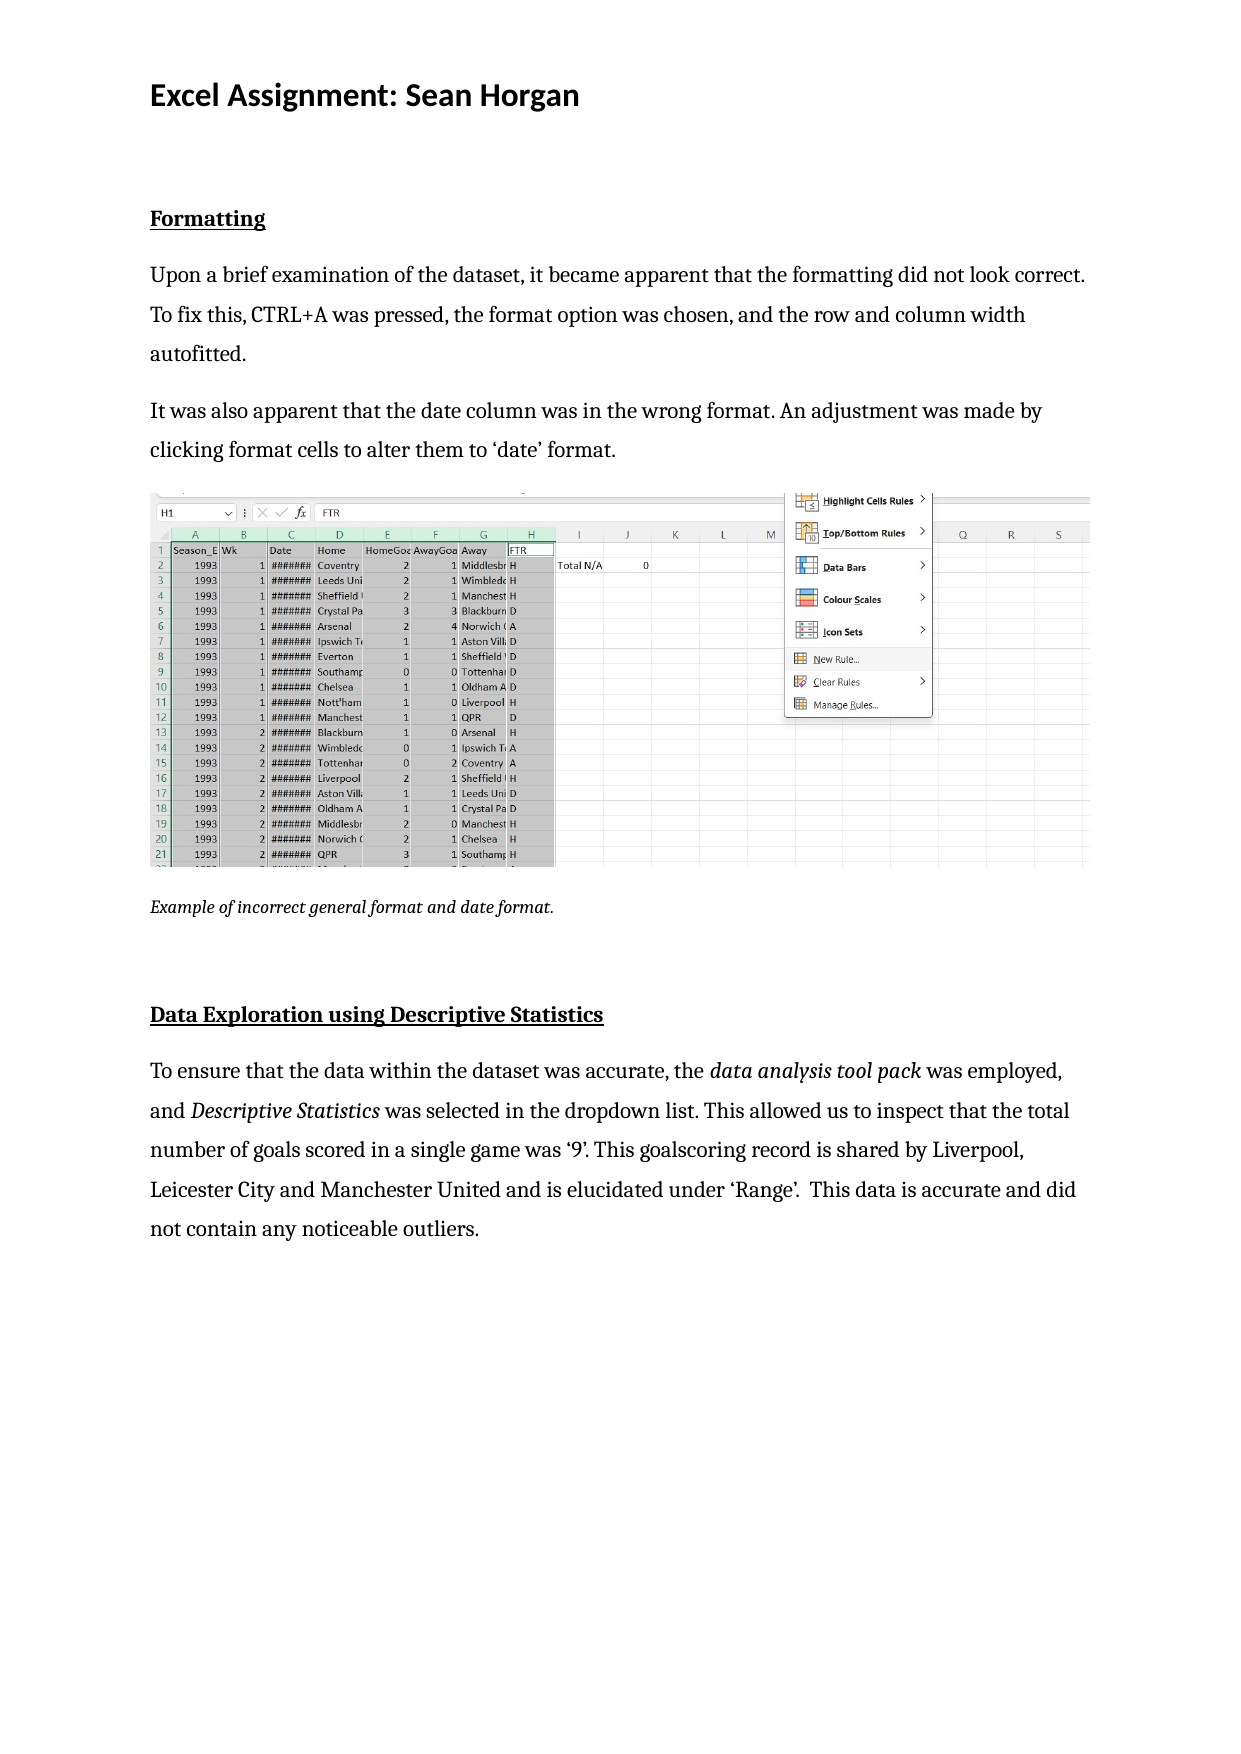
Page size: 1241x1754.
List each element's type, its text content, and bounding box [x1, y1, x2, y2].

text Data Exploration using Descriptive Statistics [150, 1002, 1090, 1028]
text Upon a brief examination of the dataset, it became apparent that the formatting did not look correct. To fix this, CTRL+A was pressed, the format option was chosen, and the row and column width autofitted. [150, 262, 1090, 368]
text Example of incorrect general format and date format. [150, 897, 1090, 918]
picture [150, 493, 1091, 867]
text Formatting [150, 206, 1090, 232]
text To ensure that the data within the dataset was accurate, the data analysis tool pack was employed, and Descriptive Statistics was selected in the dropdown list. This allowed us to inspect that the total number of goals scored in a single game was ‘9’. This goalscoring record is shared by Liverpool, Leicester City and Manchester United and is elucidated under ‘Range’. This data is accurate and did not contain any noticeable outliers. [150, 1058, 1090, 1242]
text It was also apparent that the date column was in the wrong format. An adjustment was made by clicking format cells to alter them to ‘date’ format. [150, 397, 1090, 463]
